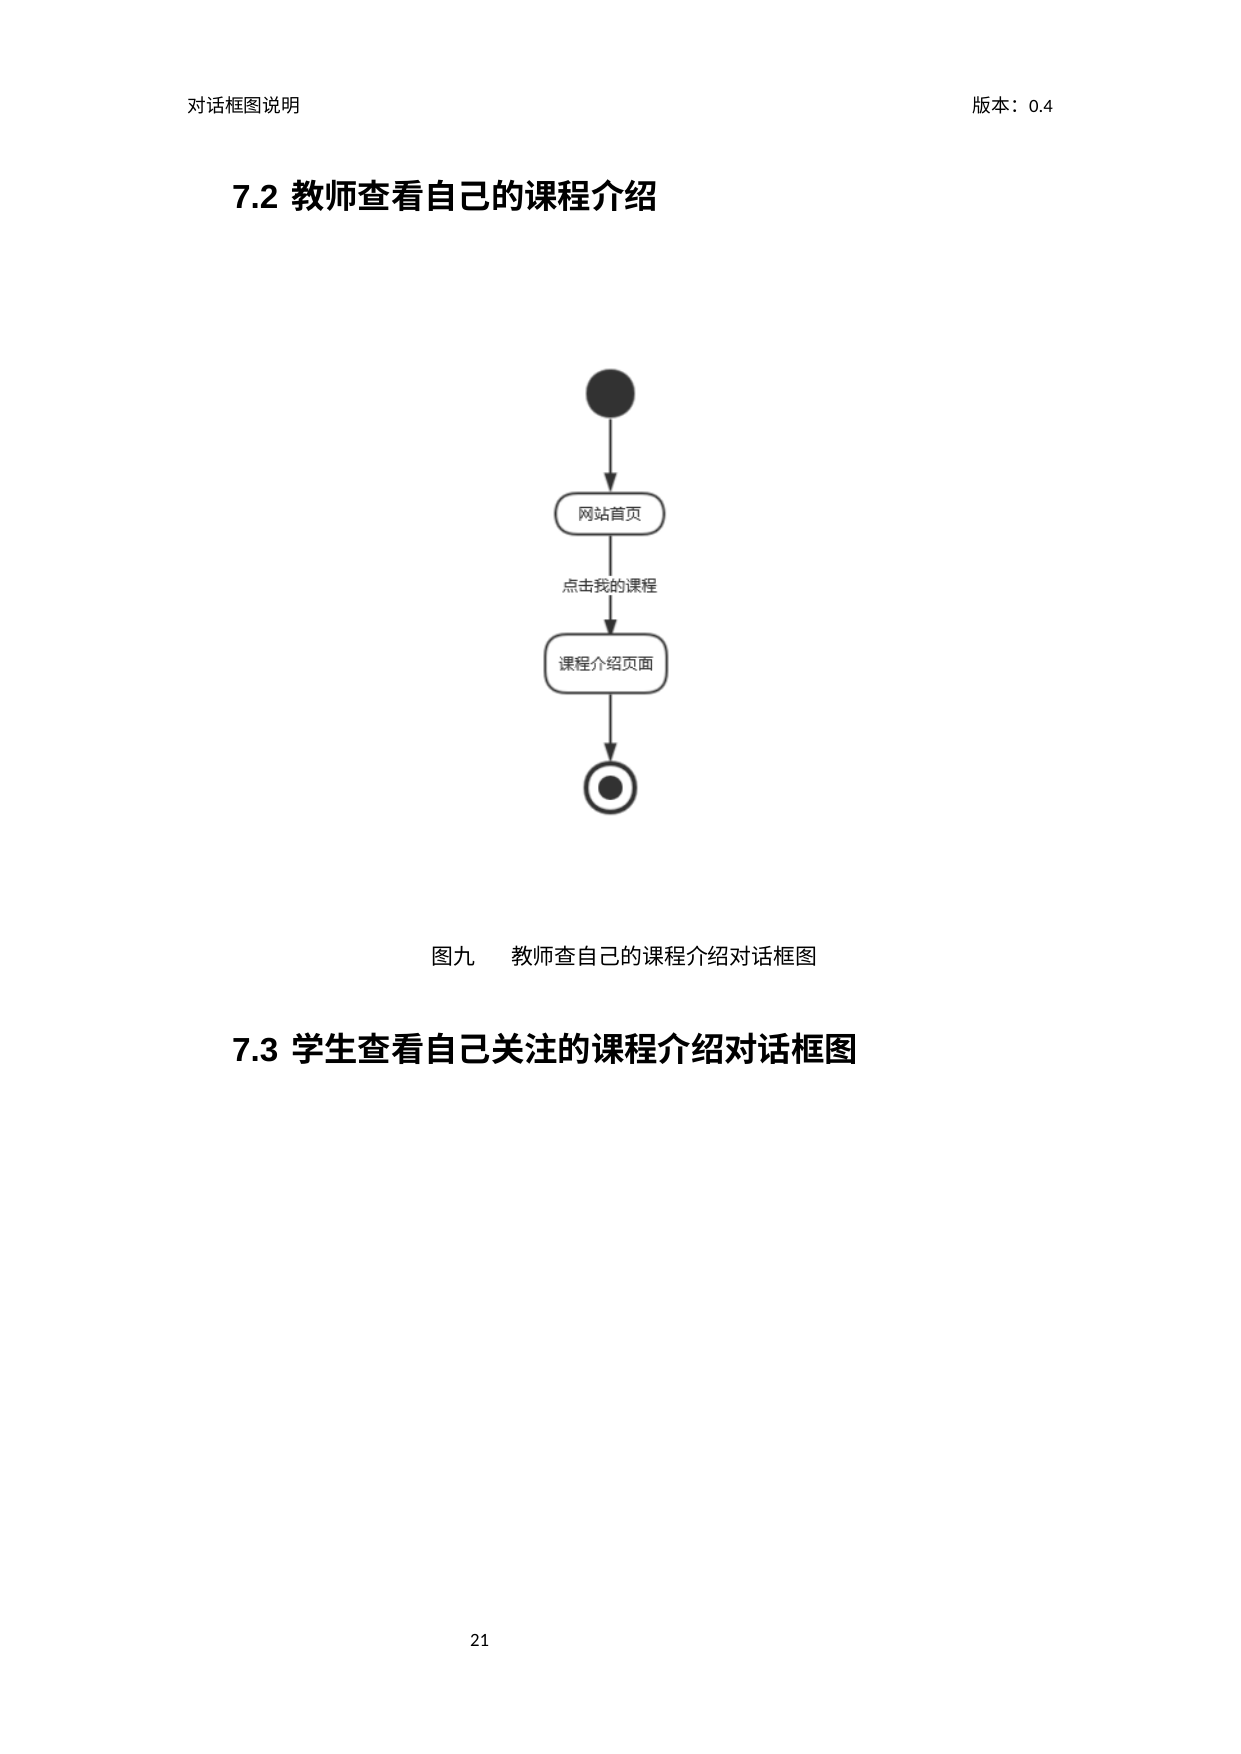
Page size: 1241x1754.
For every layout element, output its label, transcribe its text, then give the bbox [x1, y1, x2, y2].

picture [471, 353, 769, 824]
text 教师查自己的课程介绍对话框图 [217, 939, 1053, 971]
subtitle 教师查看自己的课程介绍 [232, 162, 1053, 227]
subtitle 学生查看自己关注的课程介绍对话框图 [232, 1014, 1053, 1079]
